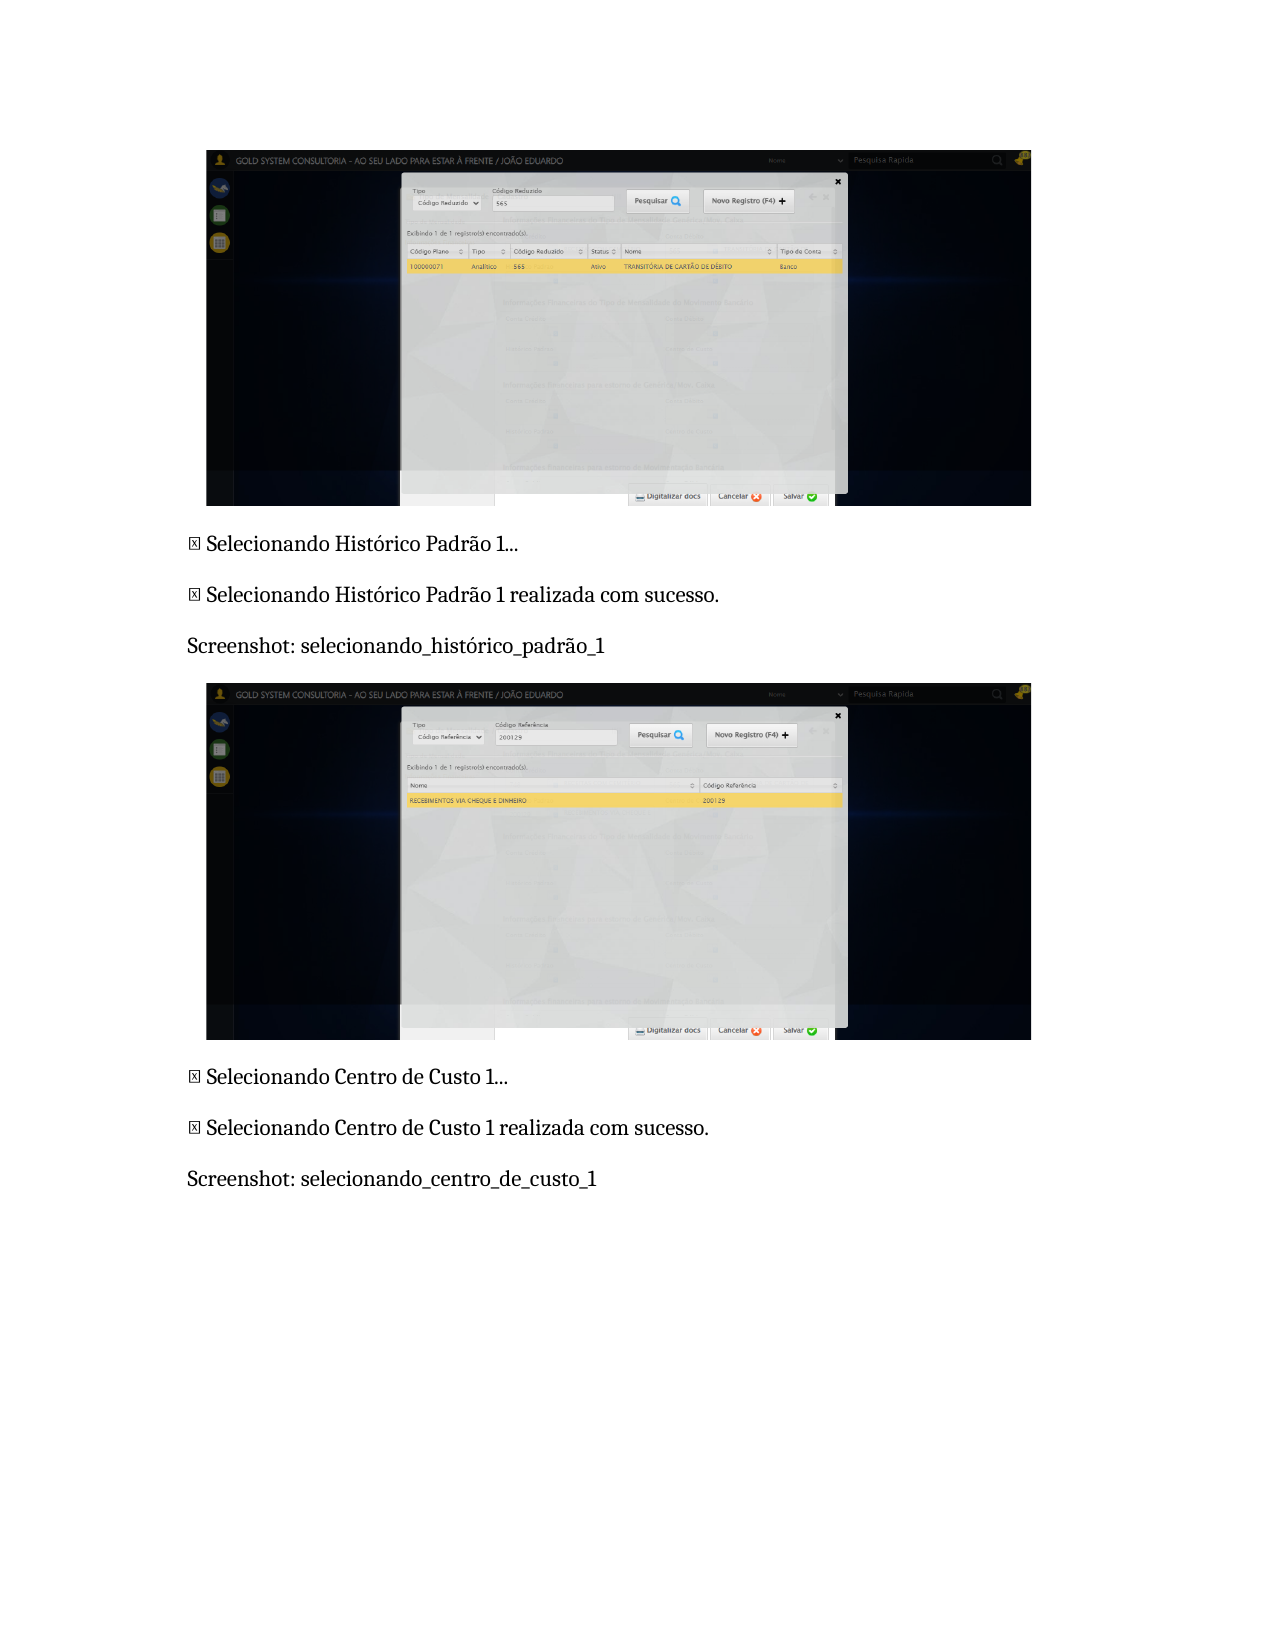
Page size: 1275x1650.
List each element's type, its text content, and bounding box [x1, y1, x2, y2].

text Screenshot: selecionando_histórico_padrão_1 [187, 632, 1087, 659]
text 🔄 Selecionando Centro de Custo 1... [187, 1064, 1087, 1090]
text ✅ Selecionando Histórico Padrão 1 realizada com sucesso. [187, 581, 1087, 608]
text ✅ Selecionando Centro de Custo 1 realizada com sucesso. [187, 1115, 1087, 1141]
picture [206, 150, 1032, 506]
text 🔄 Selecionando Histórico Padrão 1... [187, 530, 1087, 557]
picture [206, 683, 1032, 1040]
text Screenshot: selecionando_centro_de_custo_1 [187, 1166, 1087, 1192]
